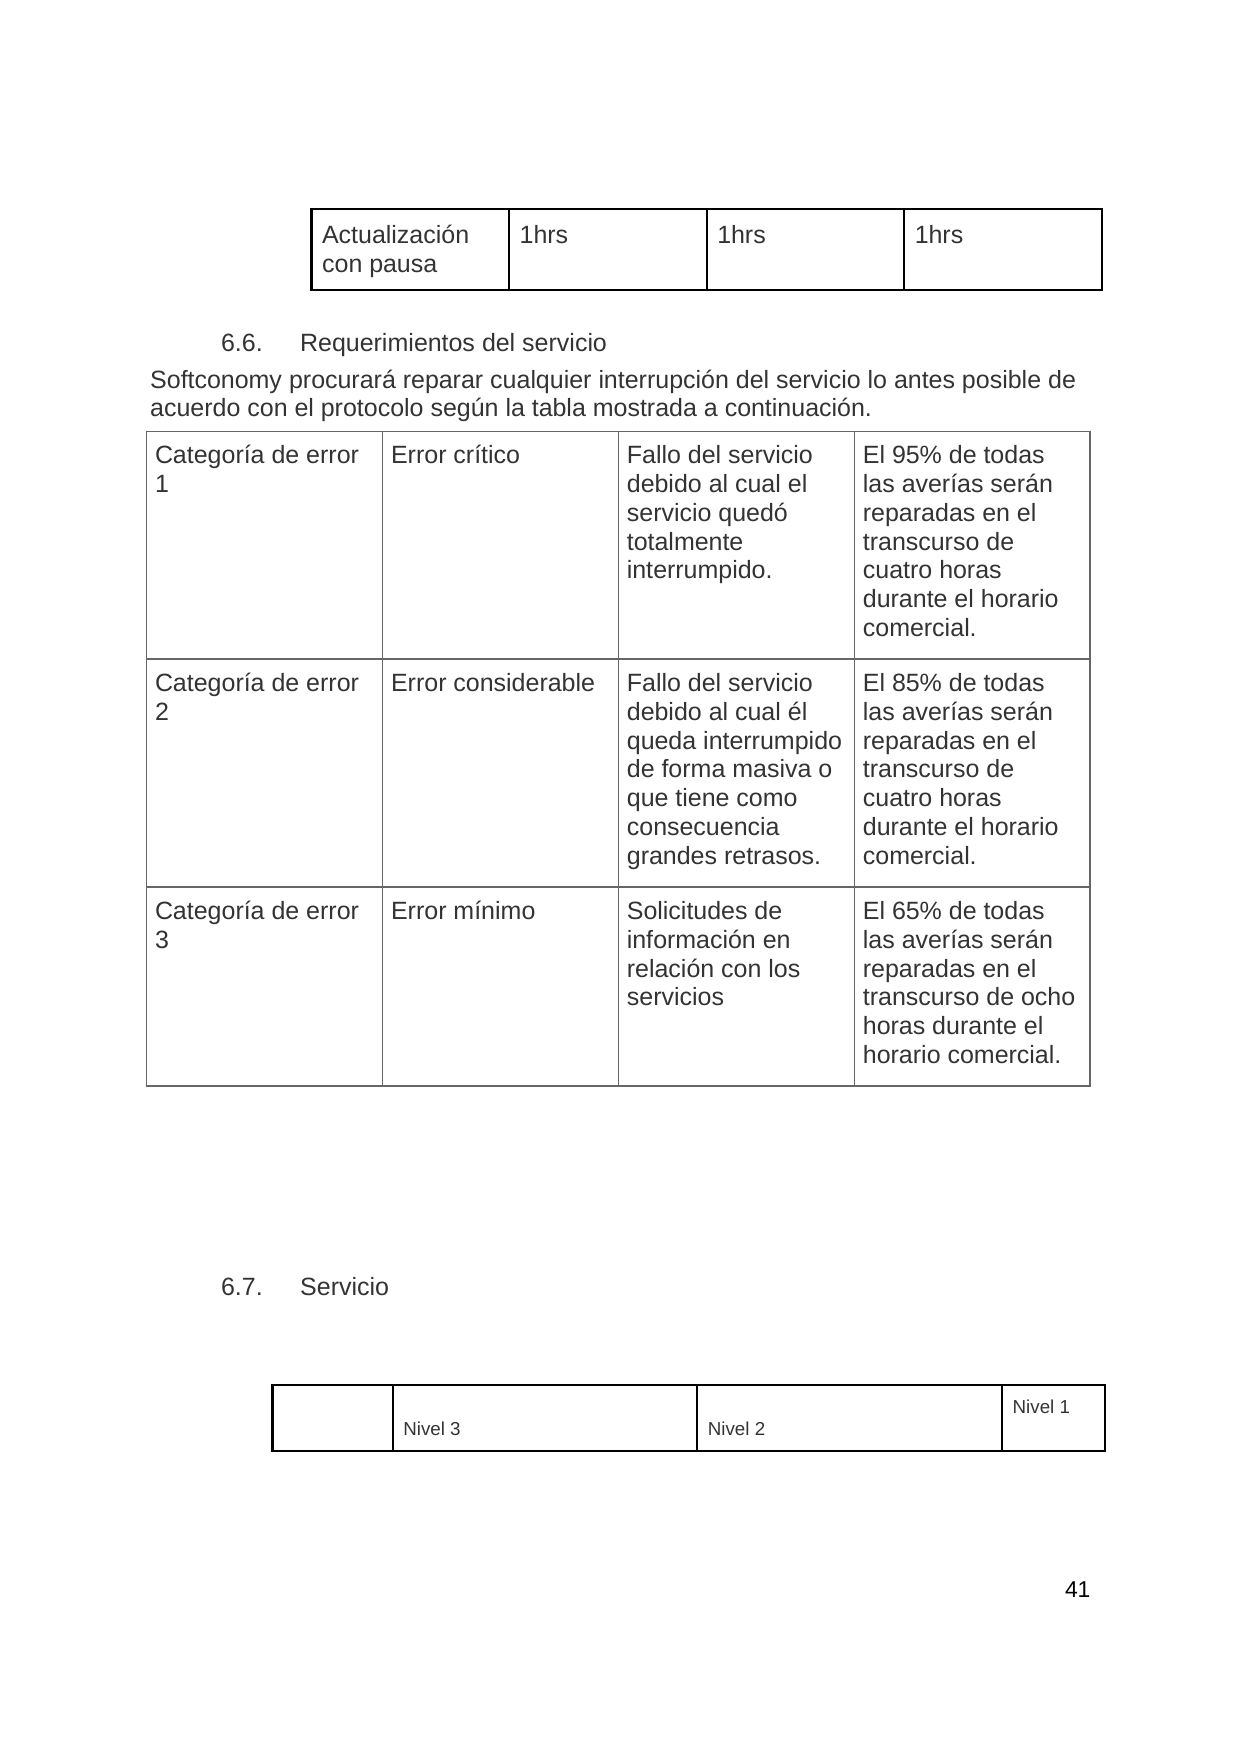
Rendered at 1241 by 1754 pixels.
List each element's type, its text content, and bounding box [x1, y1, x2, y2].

text Softconomy procurará reparar cualquier interrupción del servicio lo antes posible de acuerdo con el protocolo según la tabla mostrada a continuación. [150, 365, 1090, 422]
table_cell El 85% de todas las averías serán reparadas en el transcurso de cuatro horas durante el horario comercial. [855, 660, 1089, 886]
table_cell Solicitudes de información en relación con los servicios [619, 888, 854, 1085]
table_cell 1hrs [708, 210, 903, 288]
table_header El 95% de todas las averías serán reparadas en el transcurso de cuatro horas durante el horario comercial. [855, 432, 1089, 658]
table_cell Error considerable [383, 660, 618, 886]
table_header Nivel 2 [698, 1386, 1001, 1449]
table_header Nivel 1 [1003, 1386, 1104, 1449]
table_cell Error mínimo [383, 888, 618, 1085]
table_header [274, 1386, 392, 1449]
table_cell Fallo del servicio debido al cual él queda interrumpido de forma masiva o que tiene como consecuencia grandes retrasos. [619, 660, 854, 886]
list Servicio [262, 1272, 1090, 1301]
table_cell El 65% de todas las averías serán reparadas en el transcurso de ocho horas durante el horario comercial. [855, 888, 1089, 1085]
table_header Fallo del servicio debido al cual el servicio quedó totalmente interrumpido. [619, 432, 854, 658]
list Requerimientos del servicio [262, 328, 1090, 356]
table_header Error crítico [383, 432, 618, 658]
table_cell Actualización con pausa [313, 210, 508, 288]
table_cell 1hrs [905, 210, 1101, 288]
table_cell Categoría de error 2 [147, 660, 382, 886]
table_cell 1hrs [510, 210, 706, 288]
table_header Categoría de error 1 [147, 432, 382, 658]
table_header Nivel 3 [394, 1386, 696, 1449]
table_cell Categoría de error 3 [147, 888, 382, 1085]
